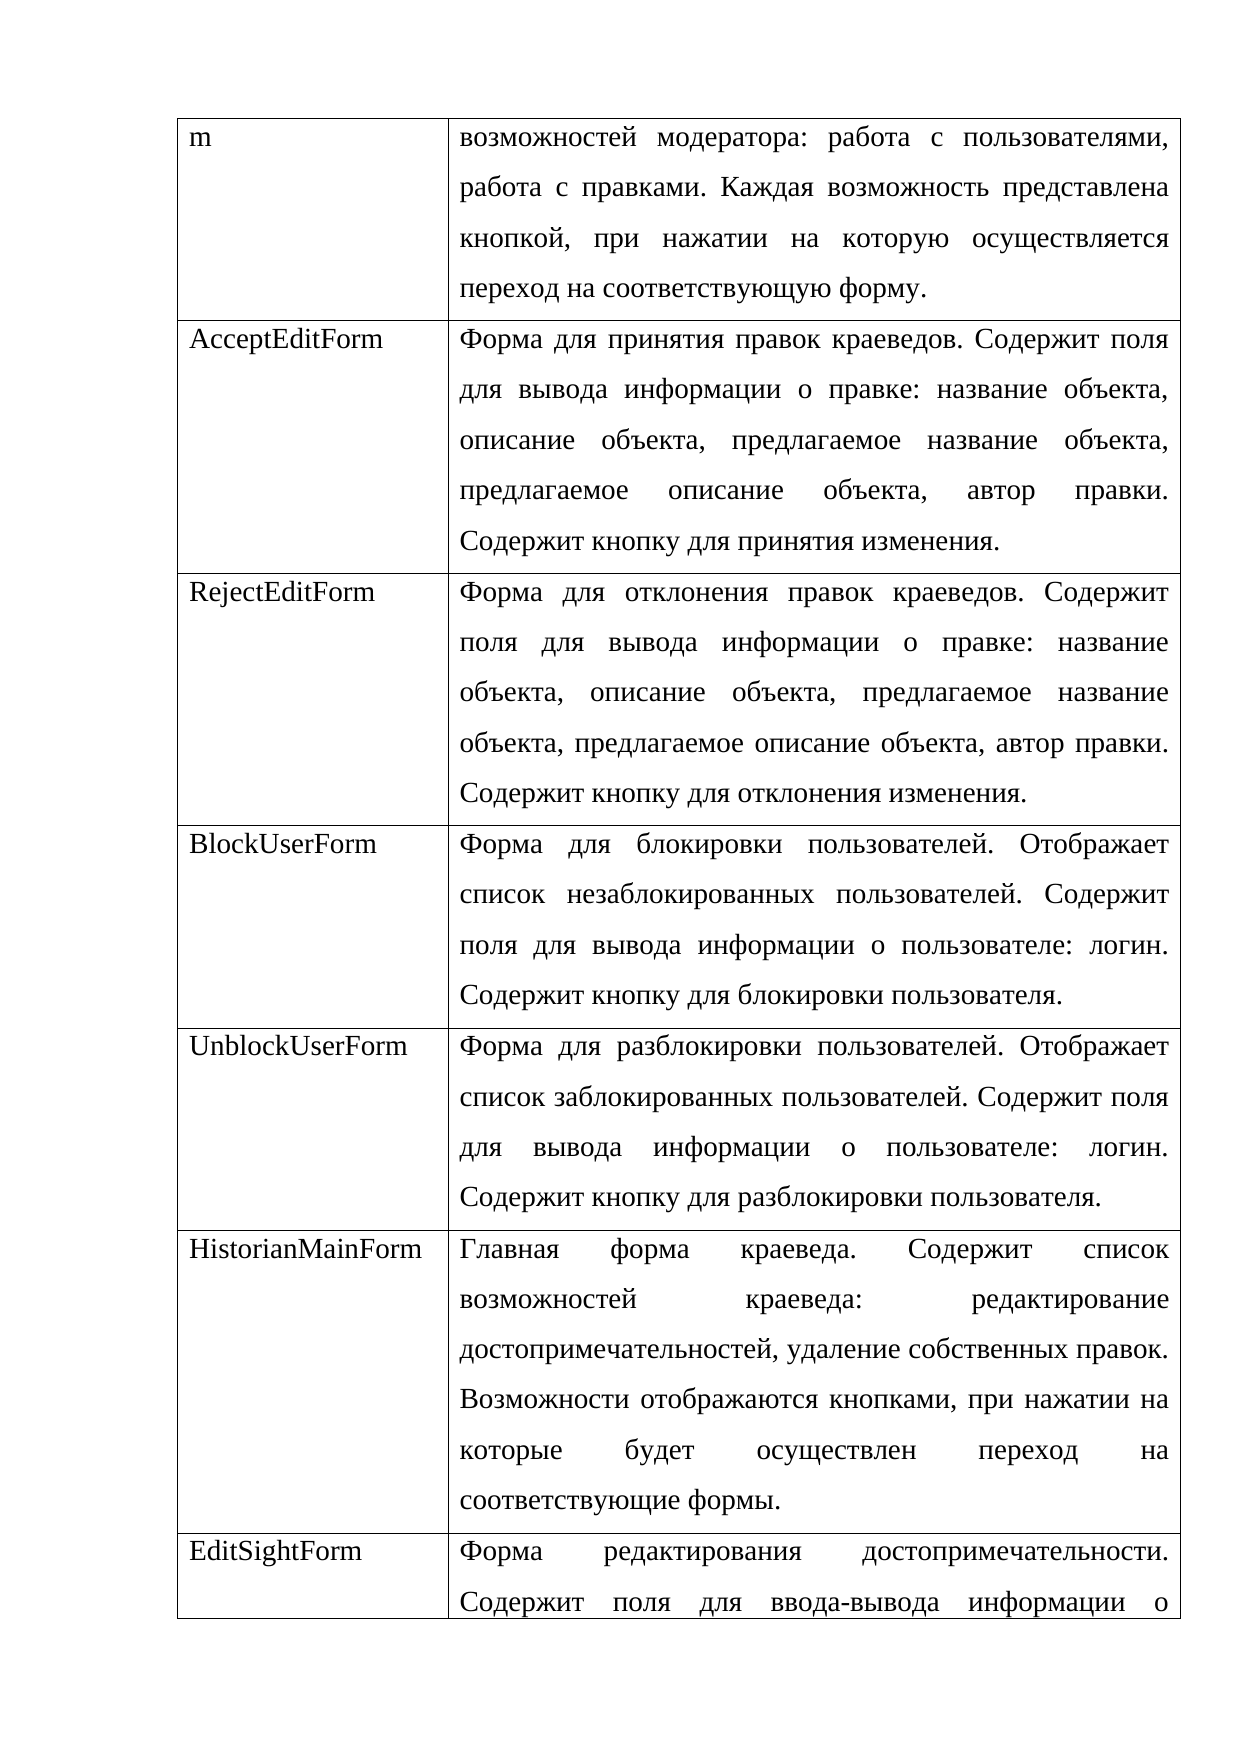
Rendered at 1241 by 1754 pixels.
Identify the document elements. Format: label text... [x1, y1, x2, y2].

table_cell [449, 1534, 1180, 1617]
table_cell AcceptEditForm [178, 321, 448, 573]
table_cell HistorianMainForm [178, 1231, 448, 1532]
table_cell Форма для отклонения правок краеведов. Содержит поля для вывода информации о правке: название объекта, описание объекта, предлагаемое название объекта, предлагаемое описание объекта, автор правки. Содержит кнопку для отклонения изменения. [449, 574, 1180, 825]
table_cell Форма для принятия правок краеведов. Содержит поля для вывода информации о правке: название объекта, описание объекта, предлагаемое название объекта, предлагаемое описание объекта, автор правки. Содержит кнопку для принятия изменения. [449, 321, 1180, 573]
table_cell ModeratorMainForm [178, 119, 448, 320]
table_cell RejectEditForm [178, 574, 448, 825]
table_cell UnblockUserForm [178, 1029, 448, 1230]
table_cell Главная форма краеведа. Содержит список возможностей краеведа: редактирование достопримечательностей, удаление собственных правок. Возможности отображаются кнопками, при нажатии на которые будет осуществлен переход на соответствующие формы. [449, 1231, 1180, 1532]
table_cell Форма для блокировки пользователей. Отображает список незаблокированных пользователей. Содержит поля для вывода информации о пользователе: логин. Содержит кнопку для блокировки пользователя. [449, 826, 1180, 1027]
table_cell Форма для разблокировки пользователей. Отображает список заблокированных пользователей. Содержит поля для вывода информации о пользователе: логин. Содержит кнопку для разблокировки пользователя. [449, 1029, 1180, 1230]
table_cell EditSightForm [178, 1534, 448, 1617]
table_cell BlockUserForm [178, 826, 448, 1027]
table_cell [449, 119, 1180, 320]
